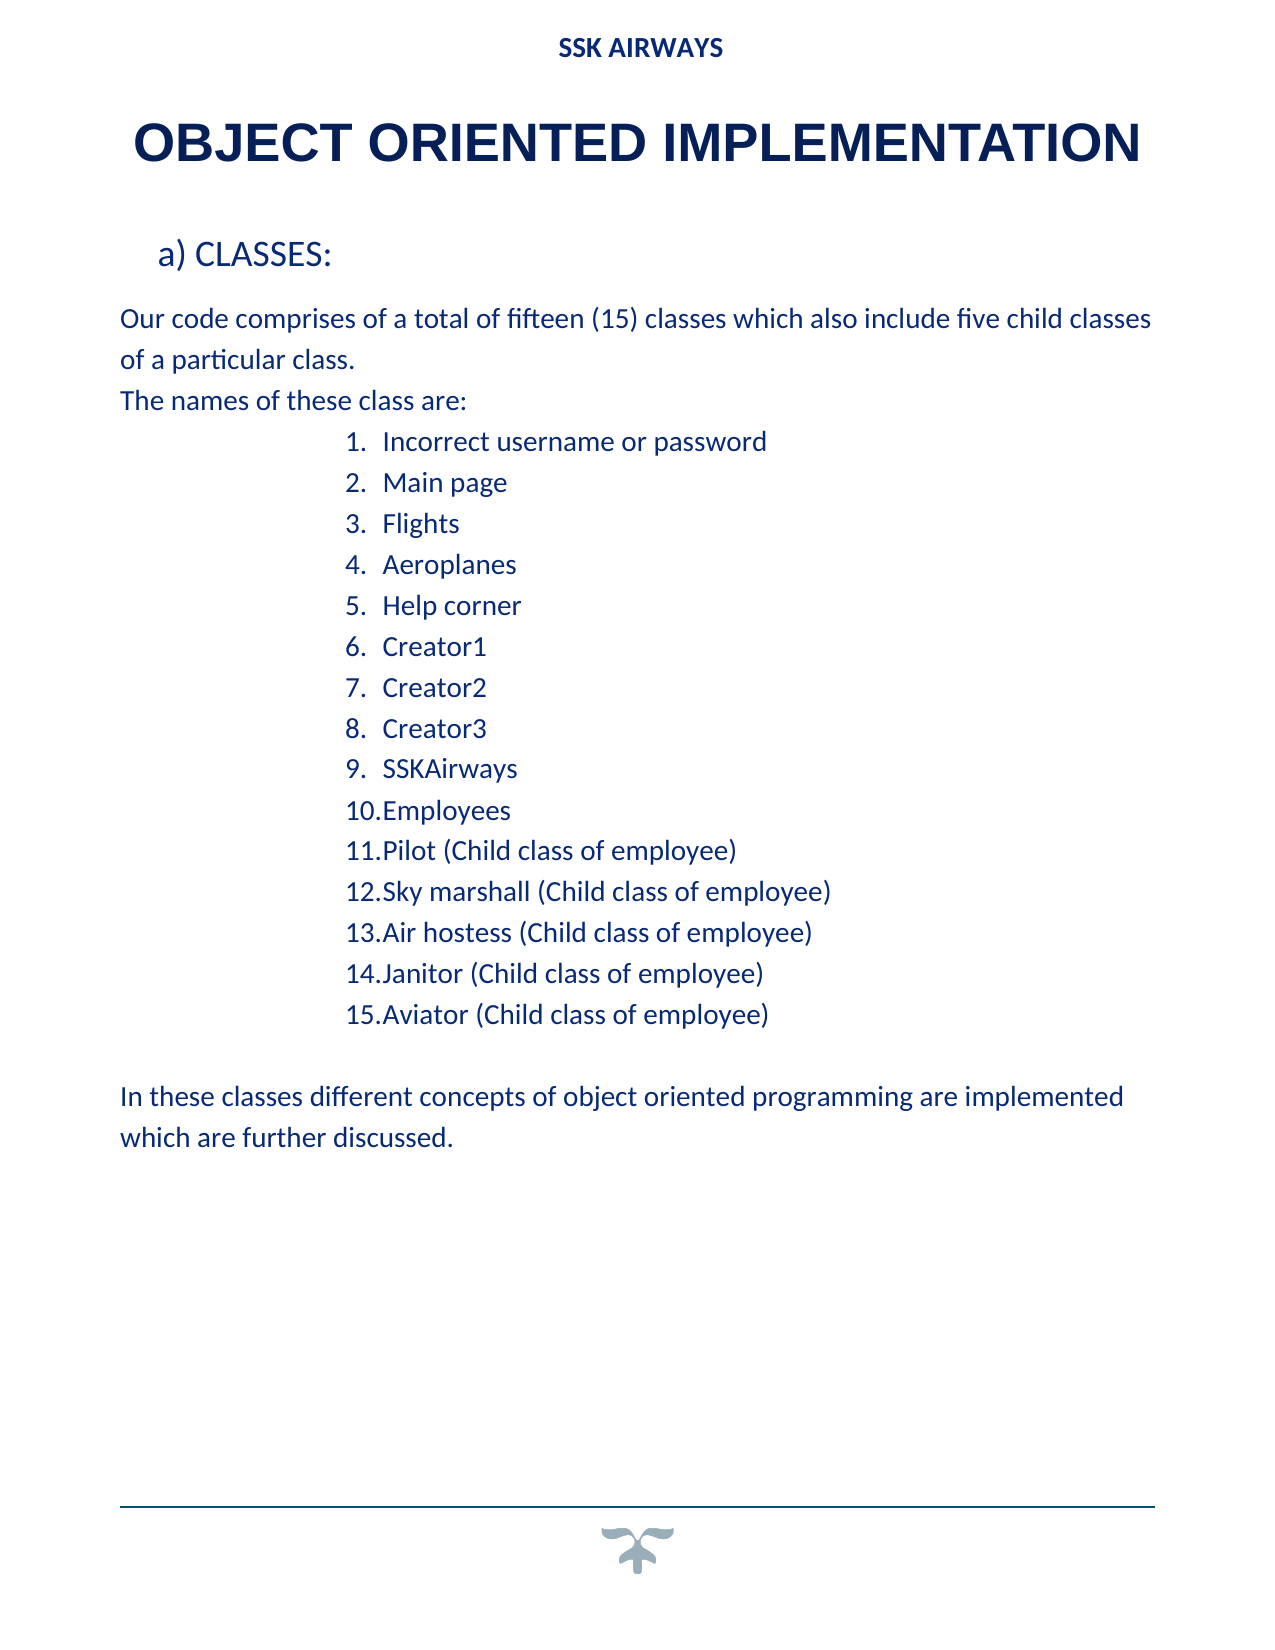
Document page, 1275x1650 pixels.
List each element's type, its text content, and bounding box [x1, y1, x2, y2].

list Aviator (Child class of employee) [345, 996, 1155, 1032]
list Incorrect username or password [345, 423, 1155, 459]
list Pilot (Child class of employee) [345, 832, 1155, 868]
text The names of these class are: [120, 382, 1155, 418]
text Our code comprises of a total of fifteen (15) classes which also include five child classes of a particular class. [120, 300, 1155, 377]
list Flights [345, 505, 1155, 541]
list Air hostess (Child class of employee) [345, 914, 1155, 950]
list Sky marshall (Child class of employee) [345, 873, 1155, 909]
list Help corner [345, 587, 1155, 622]
list SSKAirways [345, 751, 1155, 786]
list Aeroplanes [345, 546, 1155, 582]
list Employees [345, 792, 1155, 827]
list Creator1 [345, 628, 1155, 663]
subtitle CLASSES: [157, 229, 1155, 275]
list Creator2 [345, 669, 1155, 704]
text In these classes different concepts of object oriented programming are implemented which are further discussed. [120, 1078, 1155, 1155]
list Main page [345, 464, 1155, 500]
list Creator3 [345, 710, 1155, 745]
subtitle OBJECT ORIENTED IMPLEMENTATION [120, 111, 1155, 173]
list Janitor (Child class of employee) [345, 955, 1155, 991]
